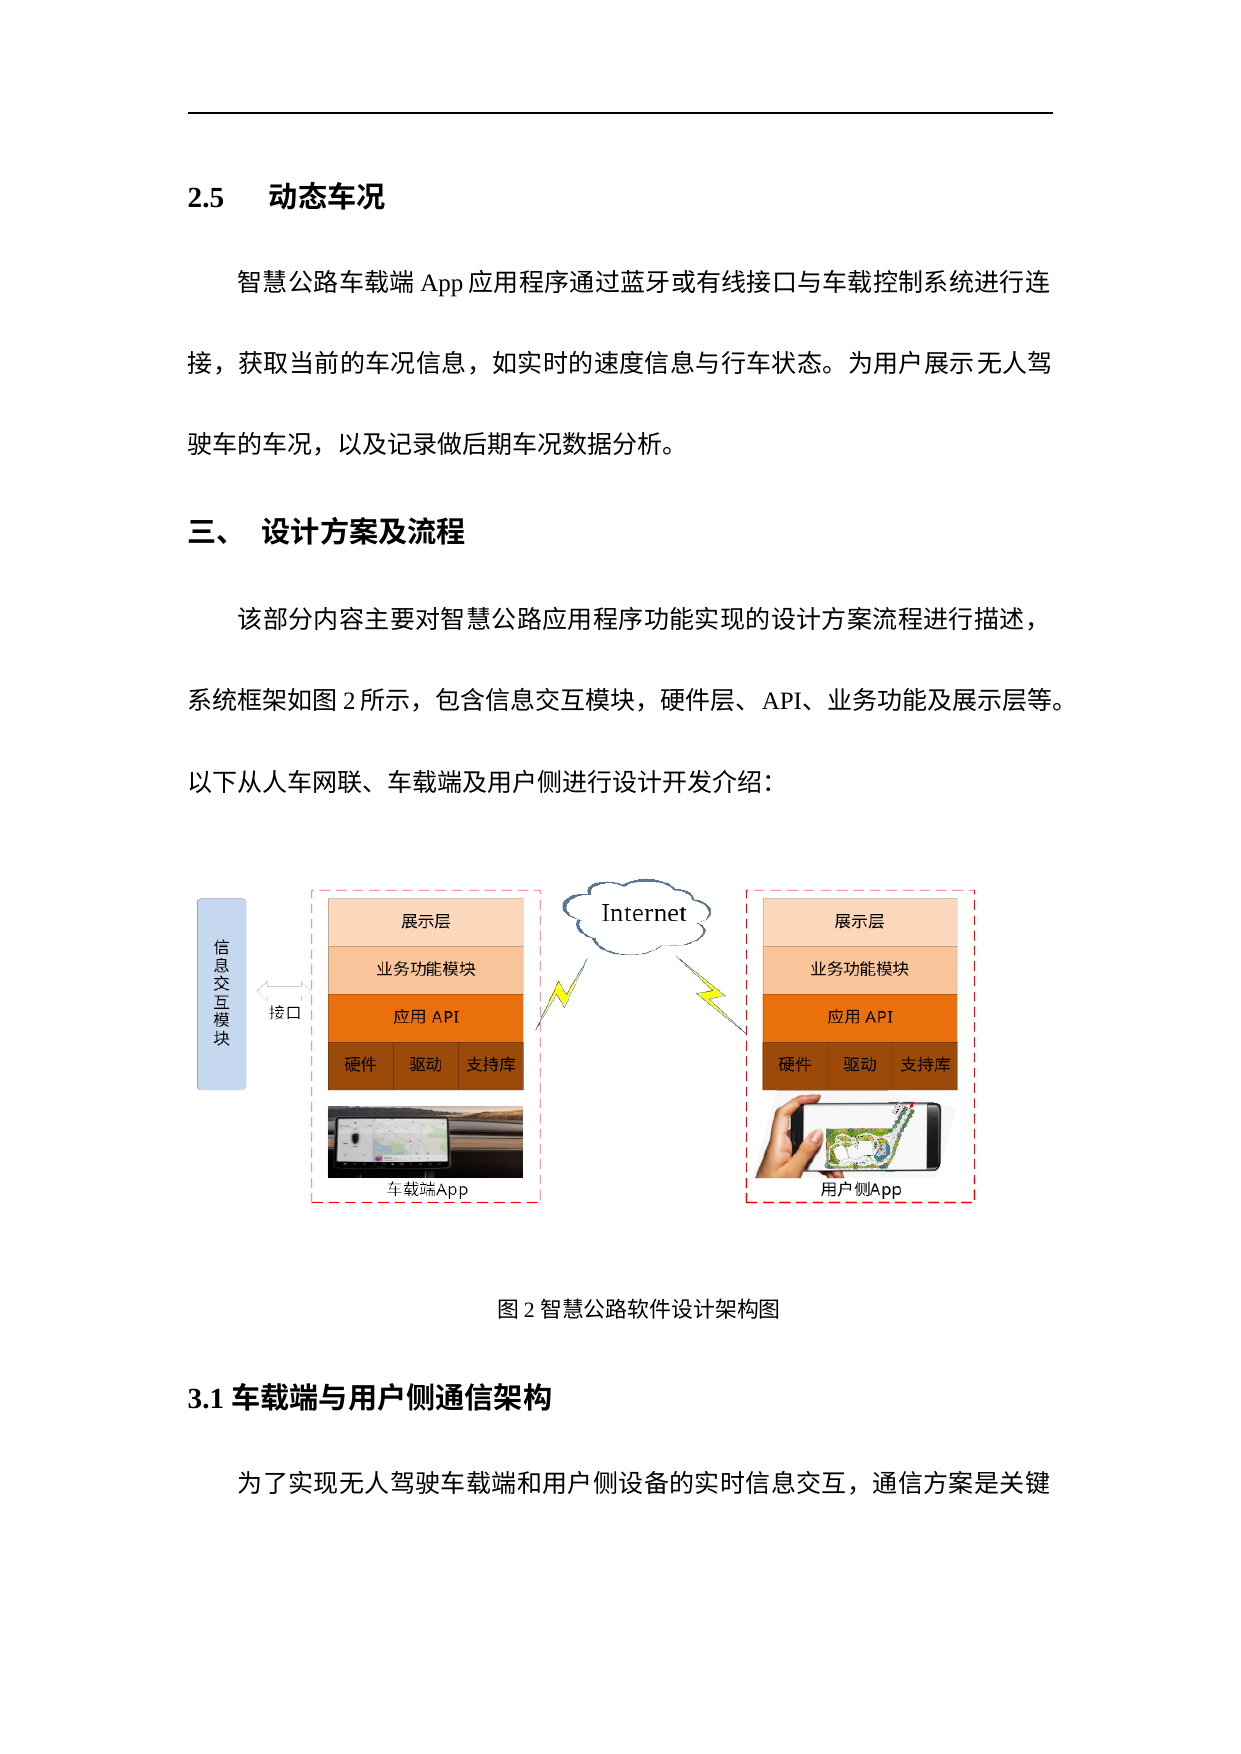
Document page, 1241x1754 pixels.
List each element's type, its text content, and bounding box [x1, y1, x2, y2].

text 智慧公路车载端App应用程序通过蓝牙或有线接口与车载控制系统进行连接，获取当前的车况信息，如实时的速度信息与行车状态。为用户展示无人驾驶车的车况，以及记录做后期车况数据分析。 [187, 248, 1053, 476]
subtitle 设计方案及流程 [187, 497, 1053, 562]
title 3.1 车载端与用户侧通信架构 [187, 1363, 1053, 1428]
text 该部分内容主要对智慧公路应用程序功能实现的设计方案流程进行描述，系统框架如图2所示，包含信息交互模块，硬件层、API、业务功能及展示层等。以下从人车网联、车载端及用户侧进行设计开发介绍： [187, 585, 1053, 813]
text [187, 1449, 1053, 1514]
text 图2 智慧公路软件设计架构图 [225, 1291, 1053, 1324]
title 动态车况 [187, 162, 1053, 227]
